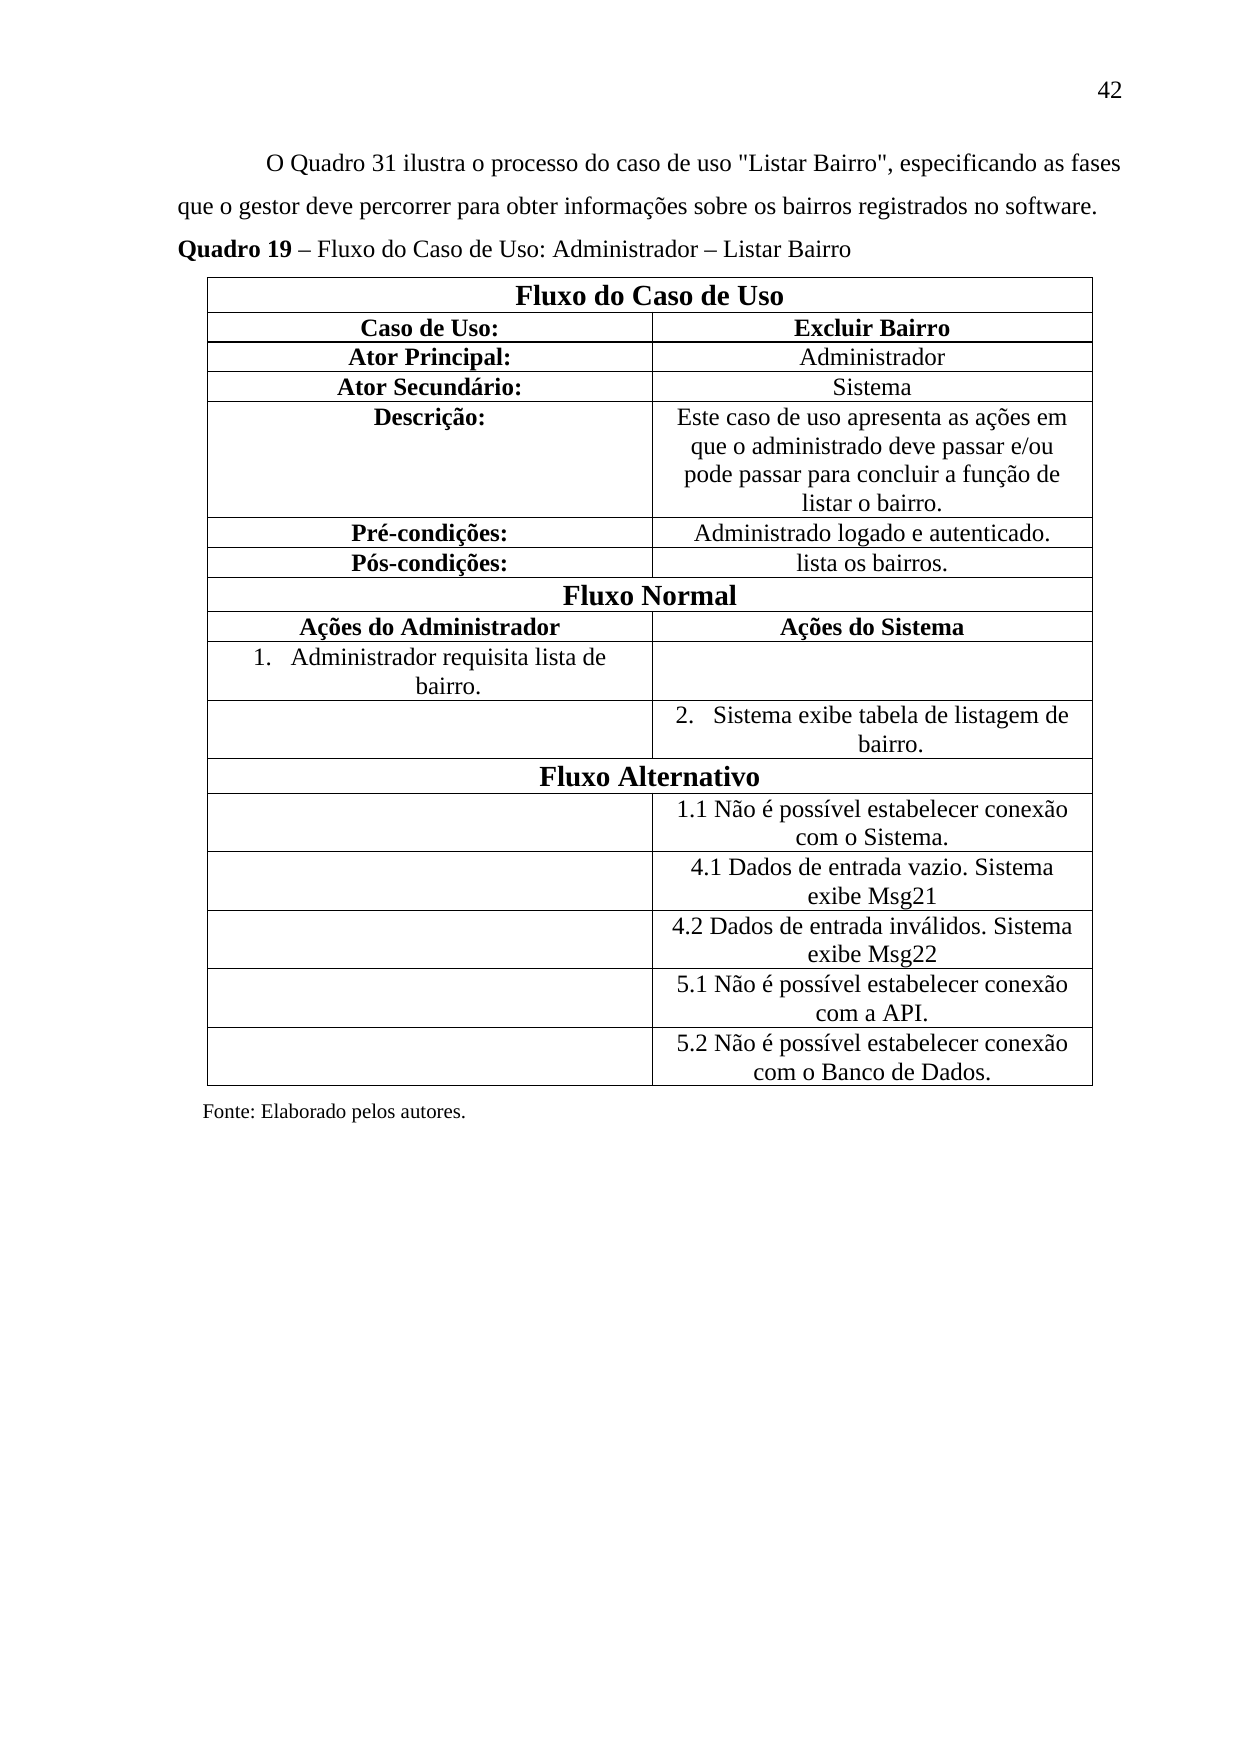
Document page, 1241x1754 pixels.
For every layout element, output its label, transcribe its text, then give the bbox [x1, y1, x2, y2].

table_cell Fluxo Normal [208, 578, 1092, 611]
table_cell Pré-condições: [208, 518, 652, 547]
table_cell Administrado logado e autenticado. [653, 518, 1092, 547]
table_cell 4.1 Dados de entrada vazio. Sistema exibe Msg21 [653, 852, 1092, 910]
table_cell [208, 701, 652, 758]
table_cell 4.2 Dados de entrada inválidos. Sistema exibe Msg22 [653, 911, 1092, 968]
table_cell Sistema [653, 372, 1092, 401]
table_cell lista os bairros. [653, 548, 1092, 577]
table_cell Caso de Uso: [208, 313, 652, 341]
table_cell Este caso de uso apresenta as ações em que o administrado deve passar e/ou pode passar para concluir a função de listar o bairro. [653, 402, 1092, 517]
table_cell [208, 852, 652, 910]
table_cell [653, 642, 1092, 699]
table_cell 5.2 Não é possível estabelecer conexão com o Banco de Dados. [653, 1028, 1092, 1085]
table_cell Administrador requisita lista de bairro. [208, 642, 652, 699]
table_cell 5.1 Não é possível estabelecer conexão com a API. [653, 969, 1092, 1027]
table_cell Ações do Sistema [653, 612, 1092, 641]
table_cell [208, 969, 652, 1027]
table_cell [208, 1028, 652, 1085]
table_cell Excluir Bairro [653, 313, 1092, 341]
table_cell [208, 911, 652, 968]
table_cell [208, 794, 652, 851]
table_cell 1.1 Não é possível estabelecer conexão com o Sistema. [653, 794, 1092, 851]
table_cell Ações do Administrador [208, 612, 652, 641]
table_cell Descrição: [208, 402, 652, 517]
table_cell Sistema exibe tabela de listagem de bairro. [653, 701, 1092, 758]
table_header Fluxo do Caso de Uso [208, 278, 1092, 312]
table_cell Ator Secundário: [208, 372, 652, 401]
table_cell Pós-condições: [208, 548, 652, 577]
text O Quadro 31 ilustra o processo do caso de uso "Listar Bairro", especificando as fases que o gestor deve percorrer para obter informações sobre os bairros registrados no software. [177, 148, 1122, 219]
table_cell Ator Principal: [208, 343, 652, 371]
table_cell Administrador [653, 343, 1092, 371]
table_cell Fluxo Alternativo [208, 759, 1092, 793]
text Fonte: Elaborado pelos autores. [177, 1099, 1122, 1123]
